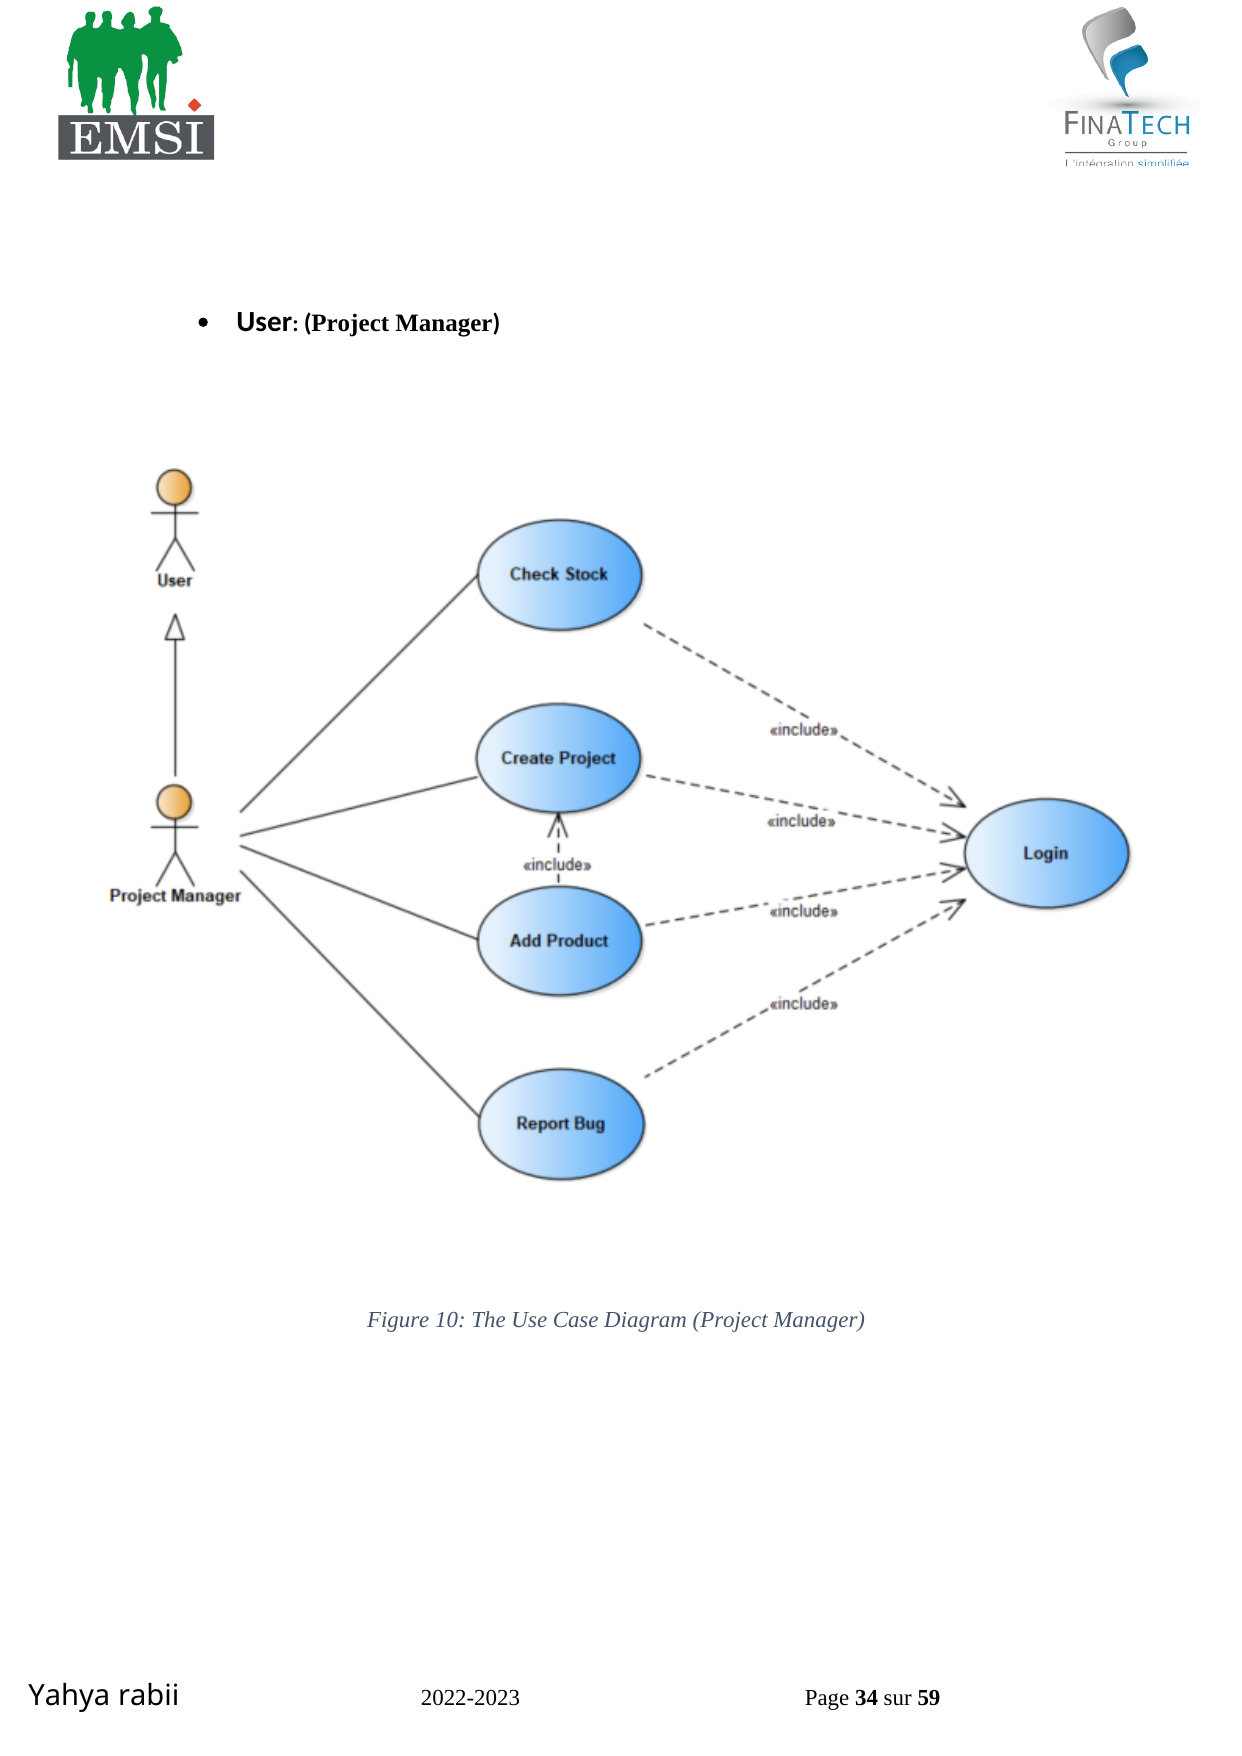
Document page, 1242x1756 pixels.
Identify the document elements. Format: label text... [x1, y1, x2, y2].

picture [50, 3, 220, 166]
picture [1048, 6, 1202, 167]
picture [73, 420, 1168, 1307]
text Figure 10: The Use Case Diagram (Project Manager) [136, 1307, 1098, 1333]
list User: (Project Manager) [199, 303, 1242, 338]
